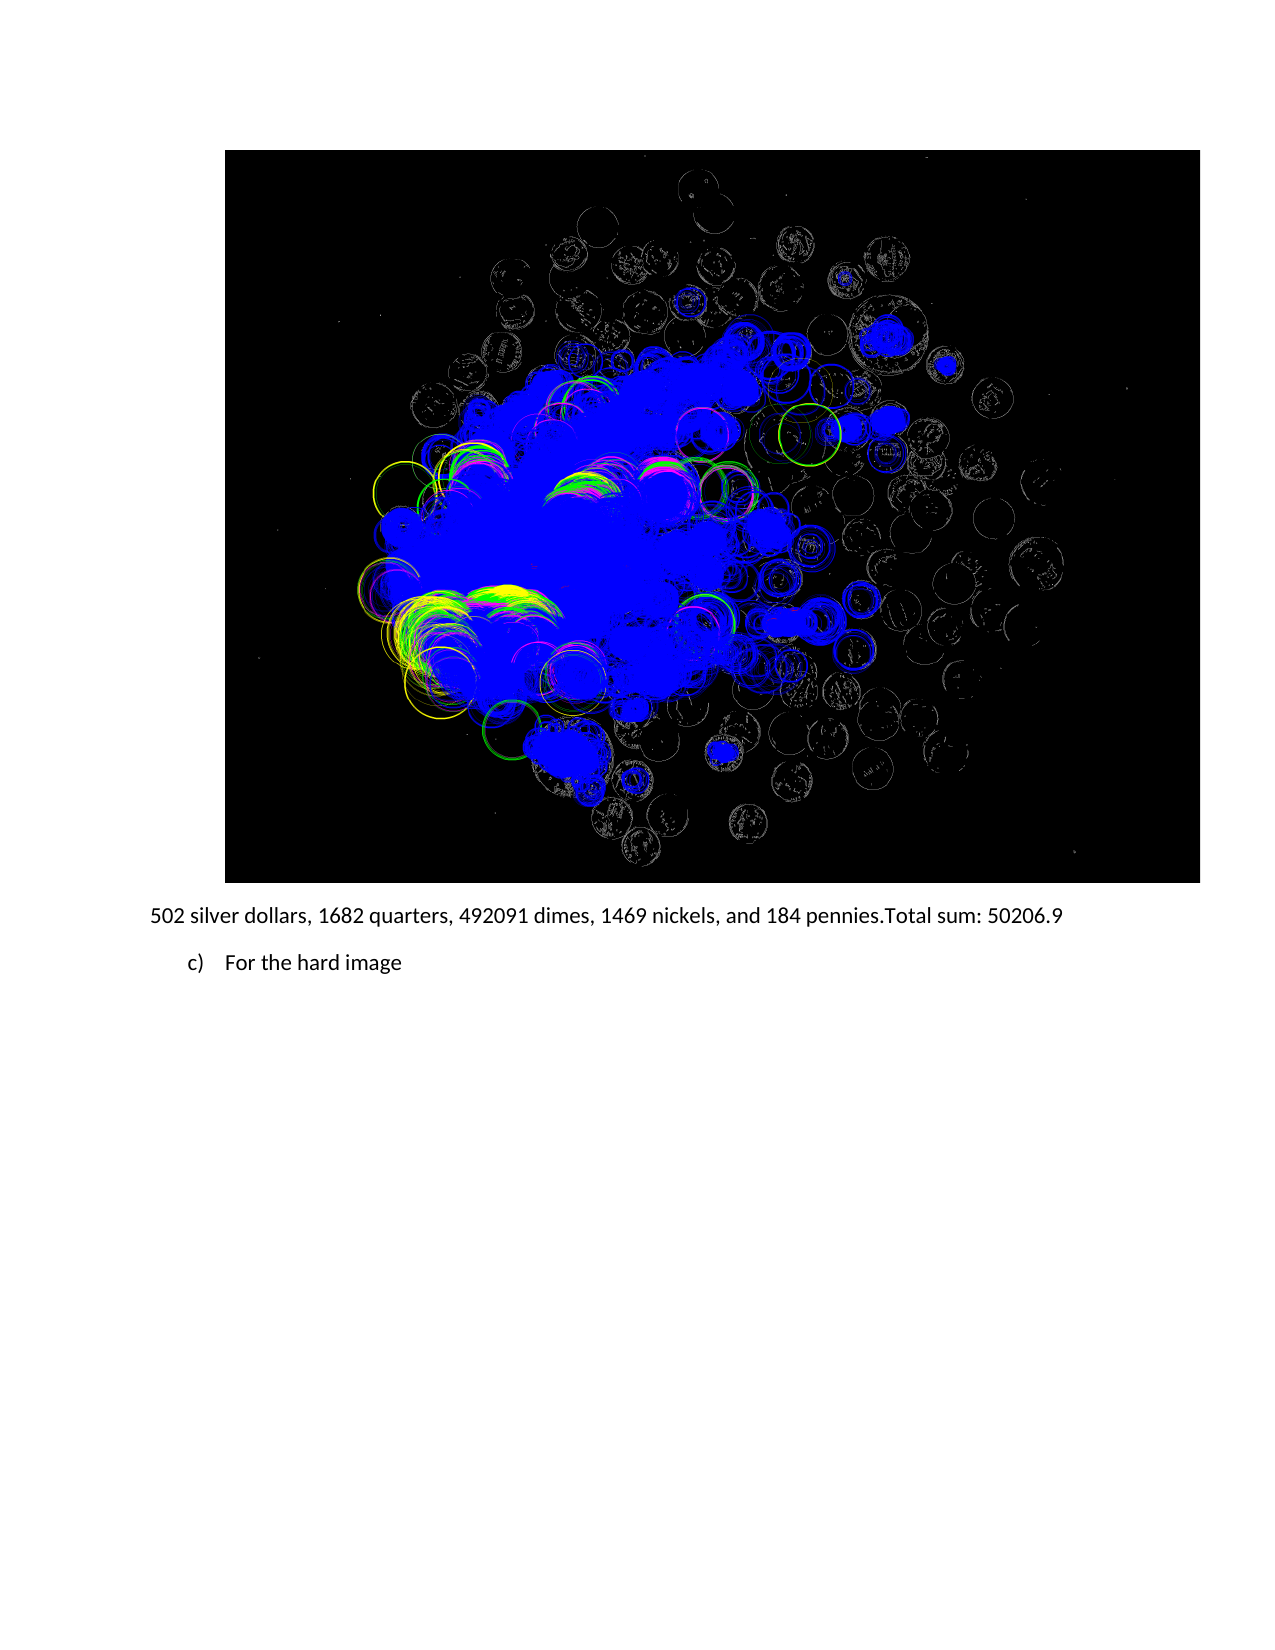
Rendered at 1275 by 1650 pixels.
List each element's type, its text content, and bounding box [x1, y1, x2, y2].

text 502 silver dollars, 1682 quarters, 492091 dimes, 1469 nickels, and 184 pennies.Total sum: 50206.9 [150, 901, 1125, 929]
list For the hard image [187, 948, 1125, 976]
picture [225, 150, 1200, 883]
